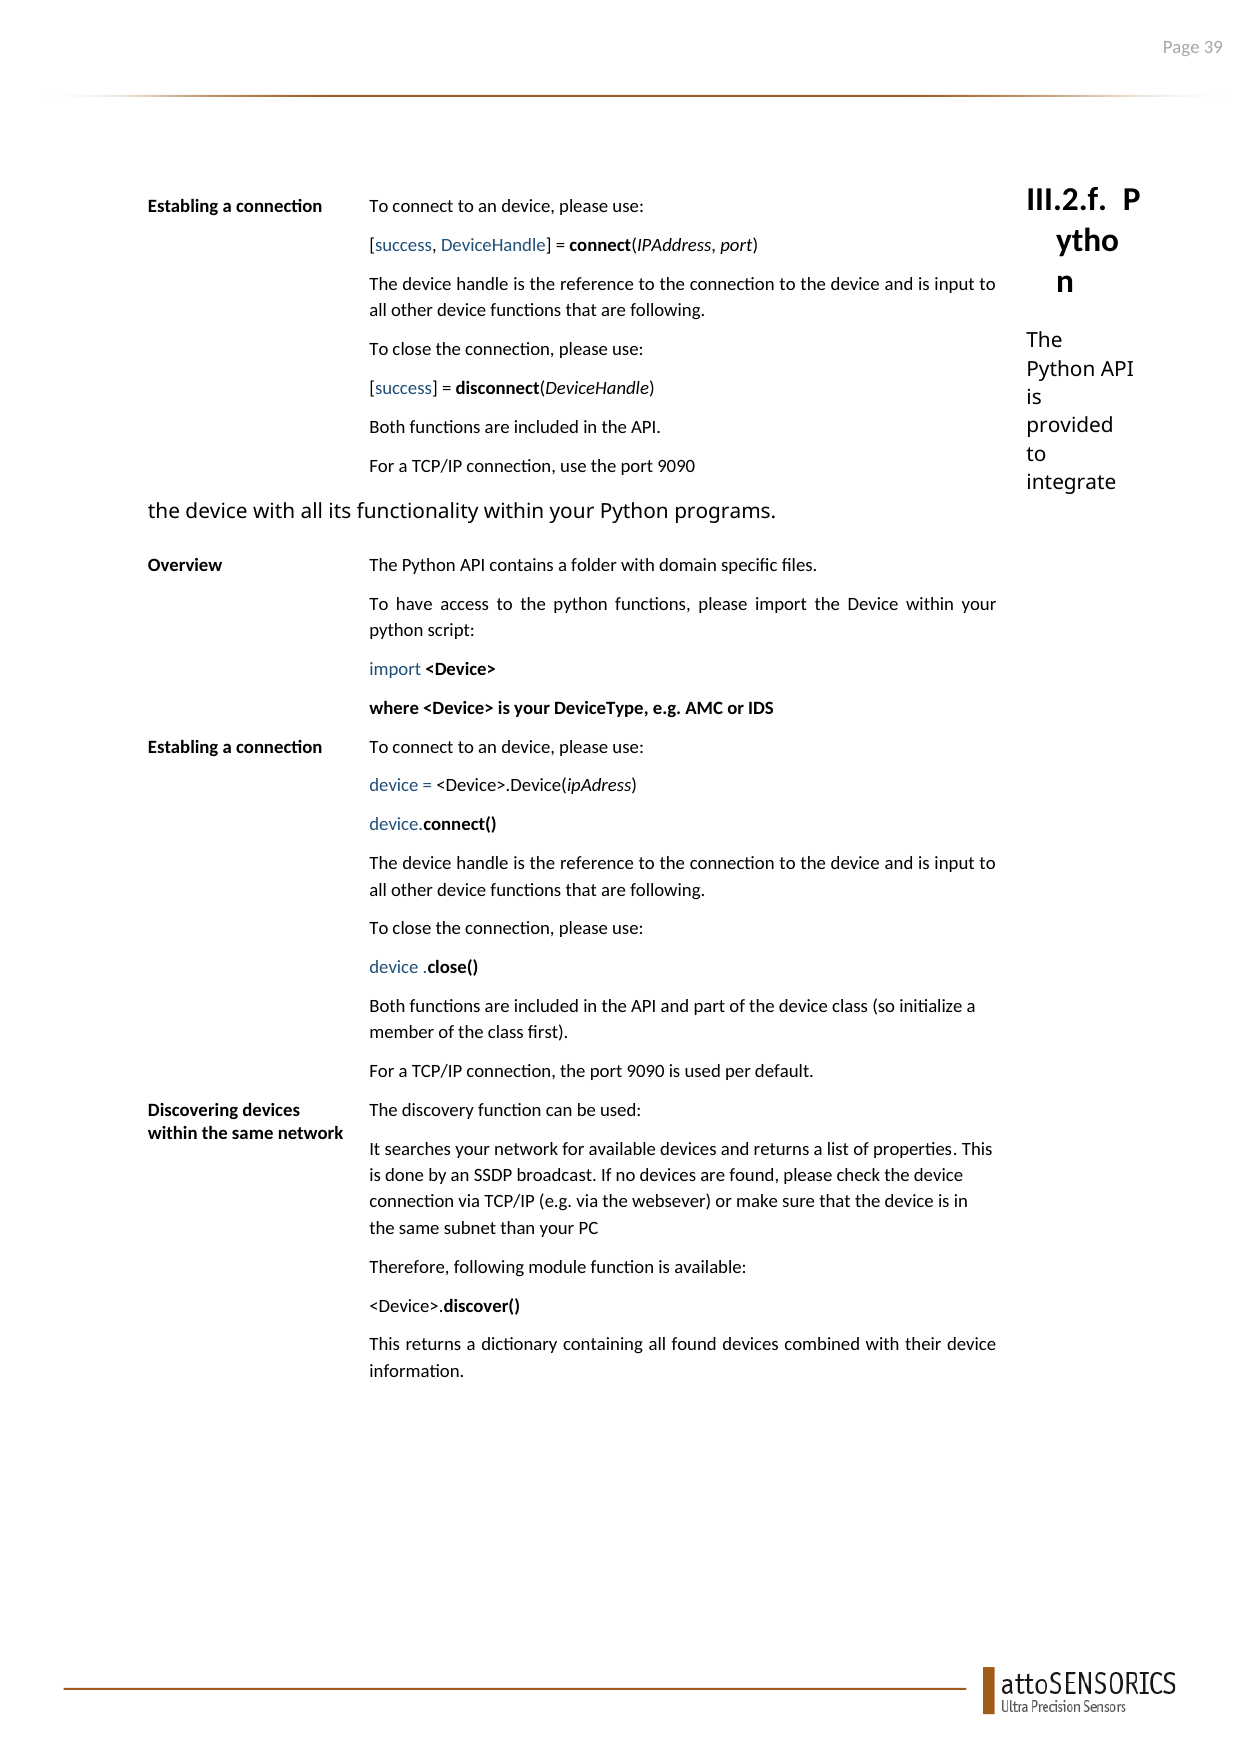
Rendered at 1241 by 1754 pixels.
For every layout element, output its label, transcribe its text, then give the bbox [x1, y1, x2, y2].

table_cell The discovery function can be used: It searches your network for available devices and returns a list of properties. This is done by an SSDP broadcast. If no devices are found, please check the device connection via TCP/IP (e.g. via the websever) or make sure that the device is in the same subnet than your PC Therefore, following module function is available: <Device>.discover() This returns a dictionary containing all found devices combined with their device information. [358, 1098, 1007, 1398]
picture [46, 84, 1228, 110]
table_header Overview [136, 553, 358, 735]
table_header The Python API contains a folder with domain specific files. To have access to the python functions, please import the Device within your python script: import <Device> where <Device> is your DeviceType, e.g. AMC or IDS [358, 553, 1007, 735]
text The Python API is provided to integrate the device with all its functionality within your Python programs. [148, 325, 1134, 524]
subtitle Python [148, 178, 1134, 300]
table_header Establing a connection [136, 195, 358, 493]
table_cell Discovering devices within the same network [136, 1098, 358, 1398]
table_cell Establing a connection [136, 735, 358, 1098]
table_cell To connect to an device, please use: device = <Device>.Device(ipAdress) device.connect() The device handle is the reference to the connection to the device and is input to all other device functions that are following. To close the connection, please use: device .close() Both functions are included in the API and part of the device class (so initialize a member of the class first). For a TCP/IP connection, the port 9090 is used per default. [358, 735, 1007, 1098]
table_header To connect to an device, please use: [success, DeviceHandle] = connect(IPAddress, port) The device handle is the reference to the connection to the device and is input to all other device functions that are following. To close the connection, please use: [success] = disconnect(DeviceHandle) Both functions are included in the API. For a TCP/IP connection, use the port 9090 [358, 195, 1007, 493]
picture [63, 1666, 1214, 1715]
